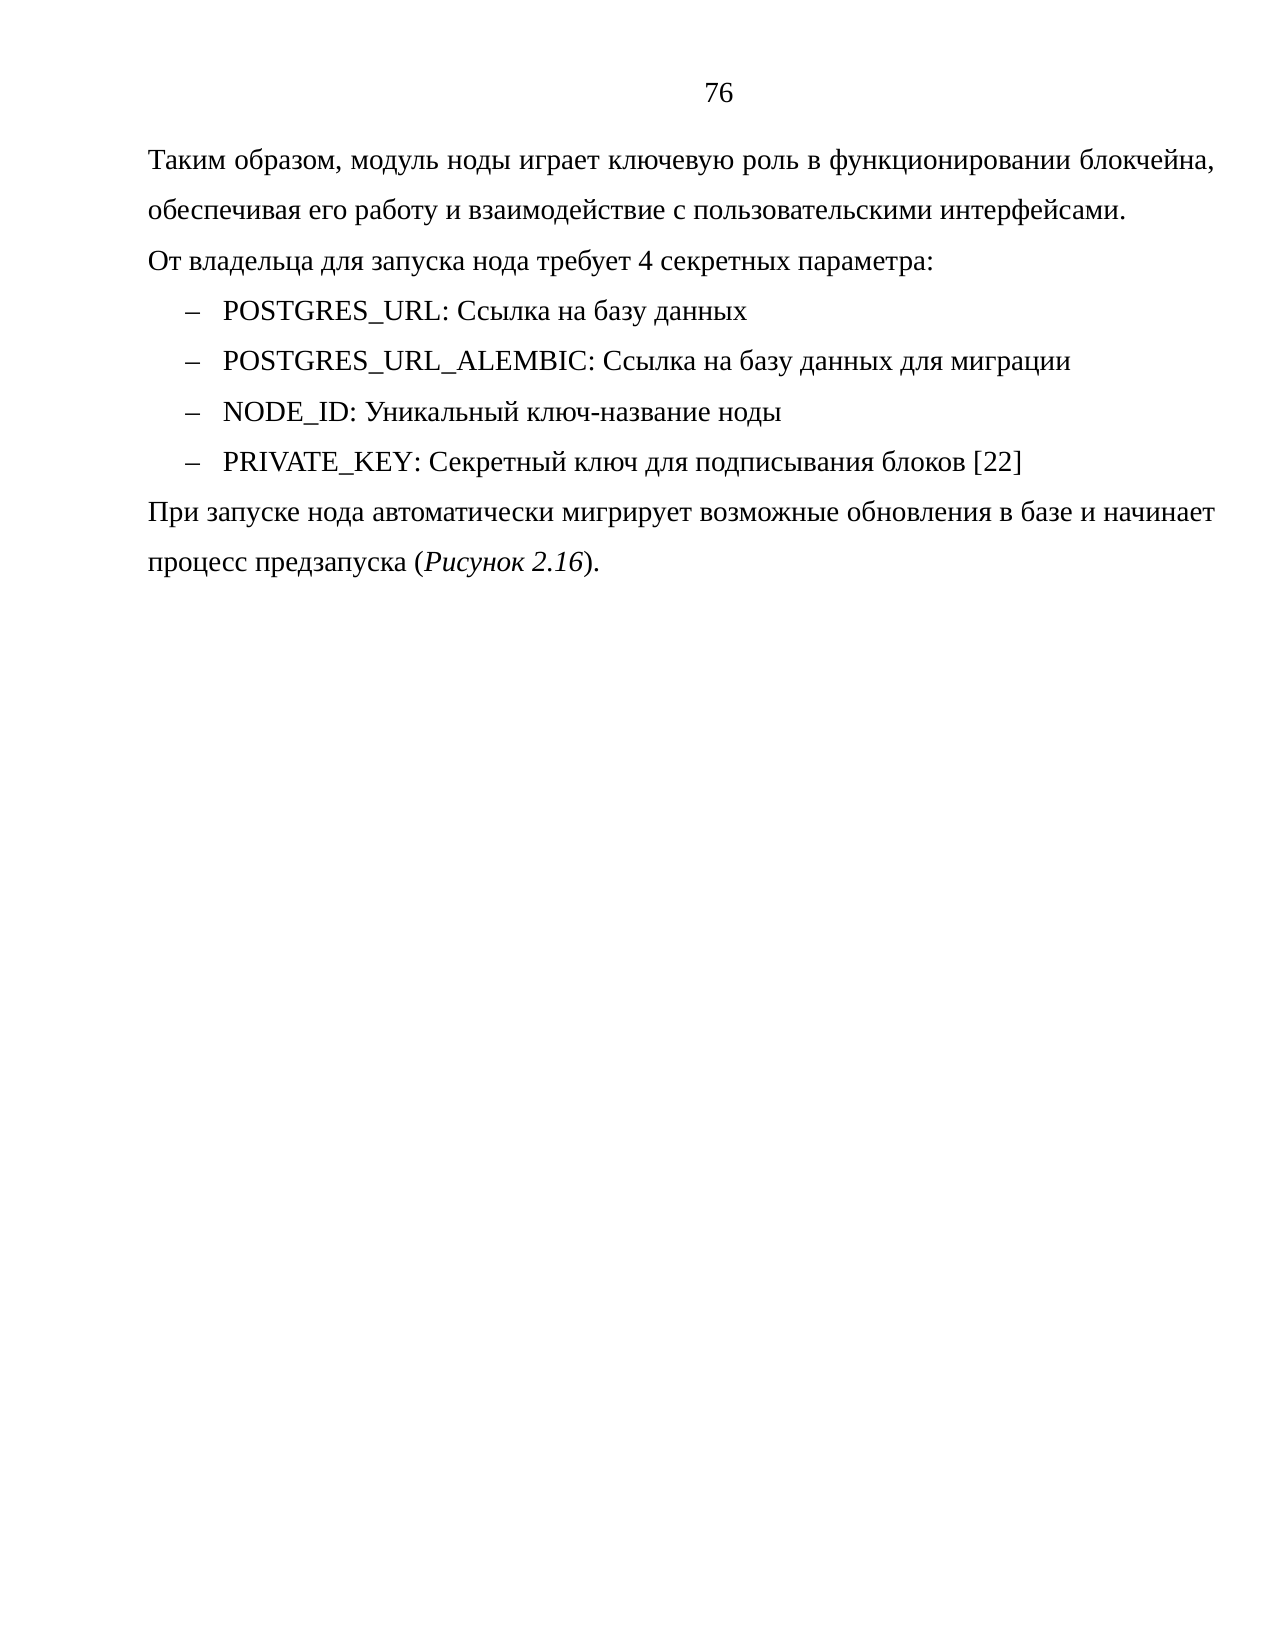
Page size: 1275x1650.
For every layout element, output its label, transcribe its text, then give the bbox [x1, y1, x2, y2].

list PRIVATE_KEY: Секретный ключ для подписывания блоков [22] [185, 444, 1216, 477]
text Таким образом, модуль ноды играет ключевую роль в функционировании блокчейна, обеспечивая его работу и взаимодействие с пользовательскими интерфейсами. [148, 142, 1216, 226]
text От владельца для запуска нода требует 4 секретных параметра: [148, 243, 1216, 276]
list NODE_ID: Уникальный ключ-название ноды [185, 394, 1216, 427]
list POSTGRES_URL: Ссылка на базу данных [185, 293, 1216, 327]
list POSTGRES_URL_ALEMBIC: Ссылка на базу данных для миграции [185, 343, 1216, 377]
